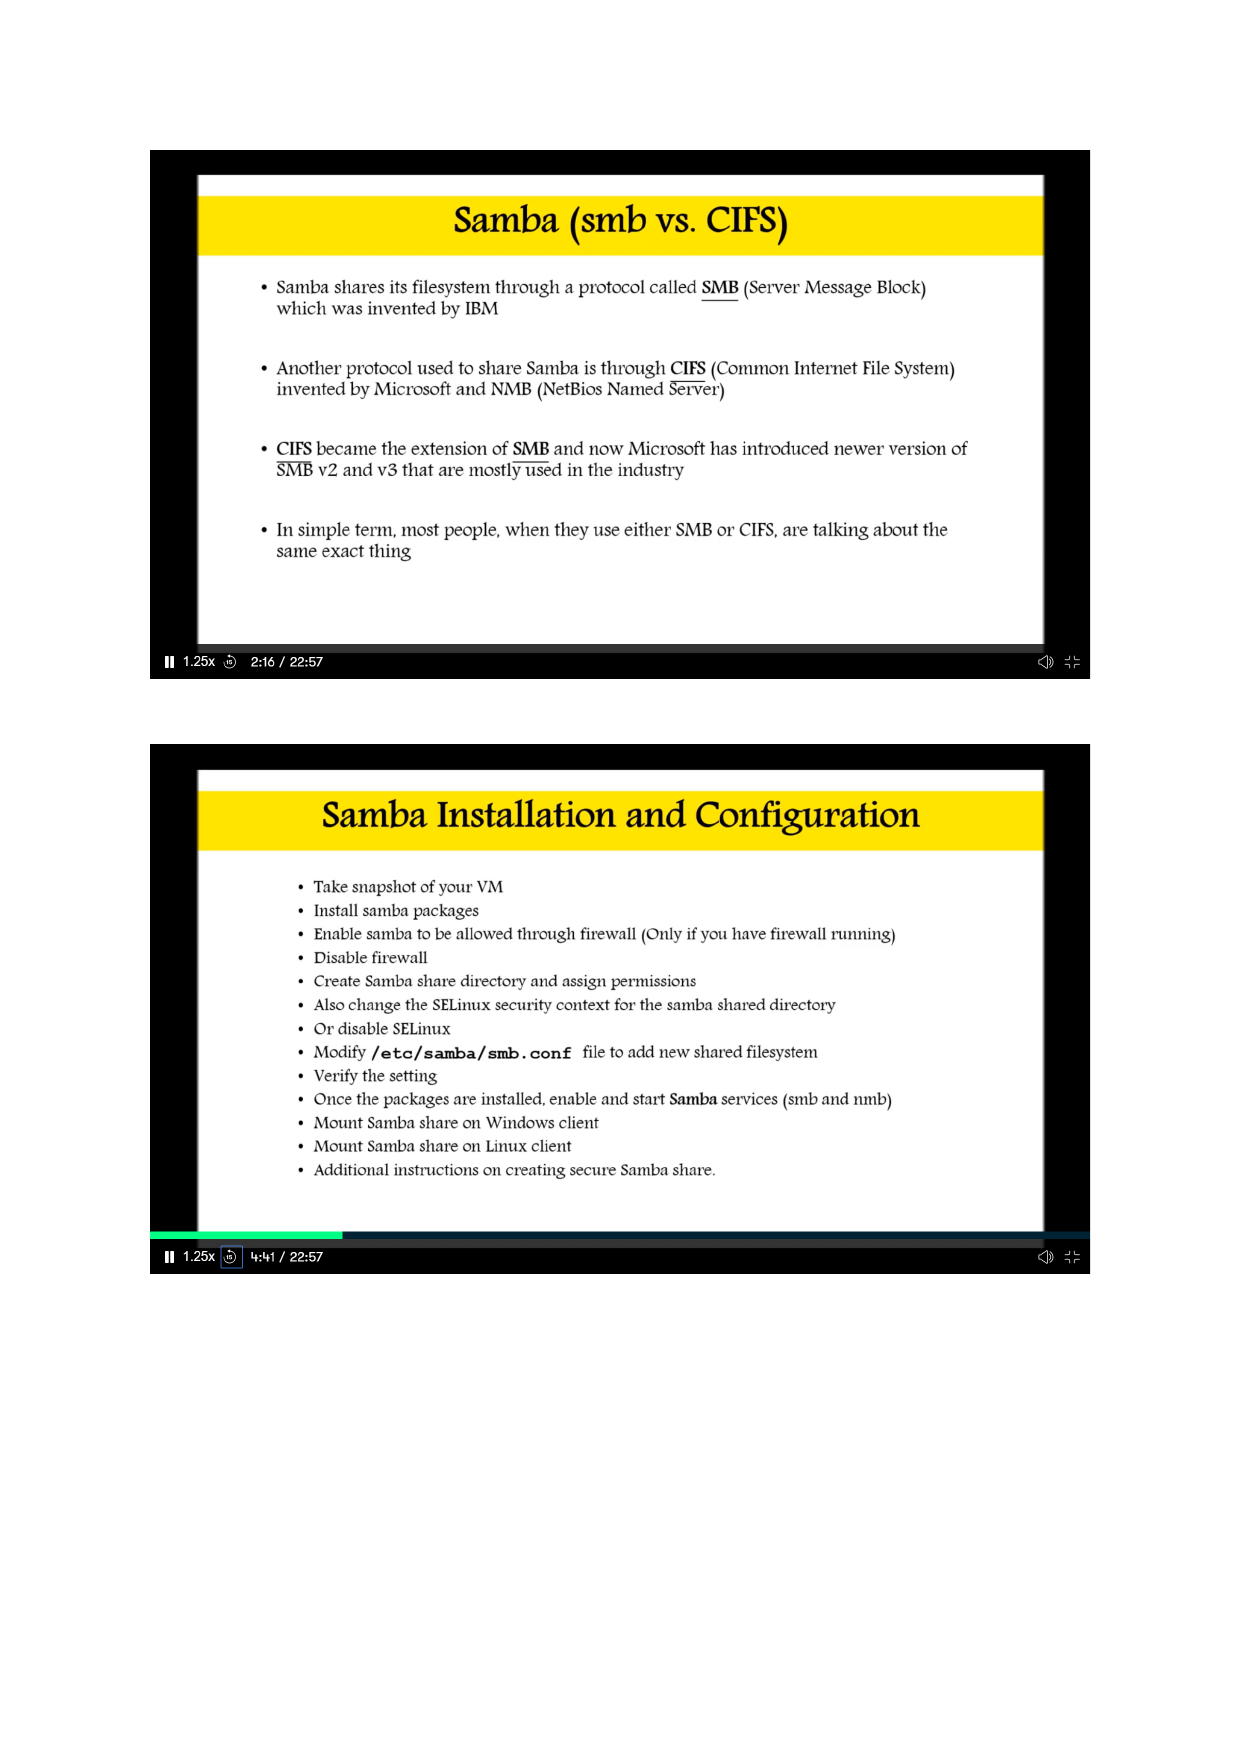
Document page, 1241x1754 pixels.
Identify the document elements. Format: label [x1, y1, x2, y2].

picture [150, 150, 1091, 679]
picture [150, 744, 1091, 1274]
